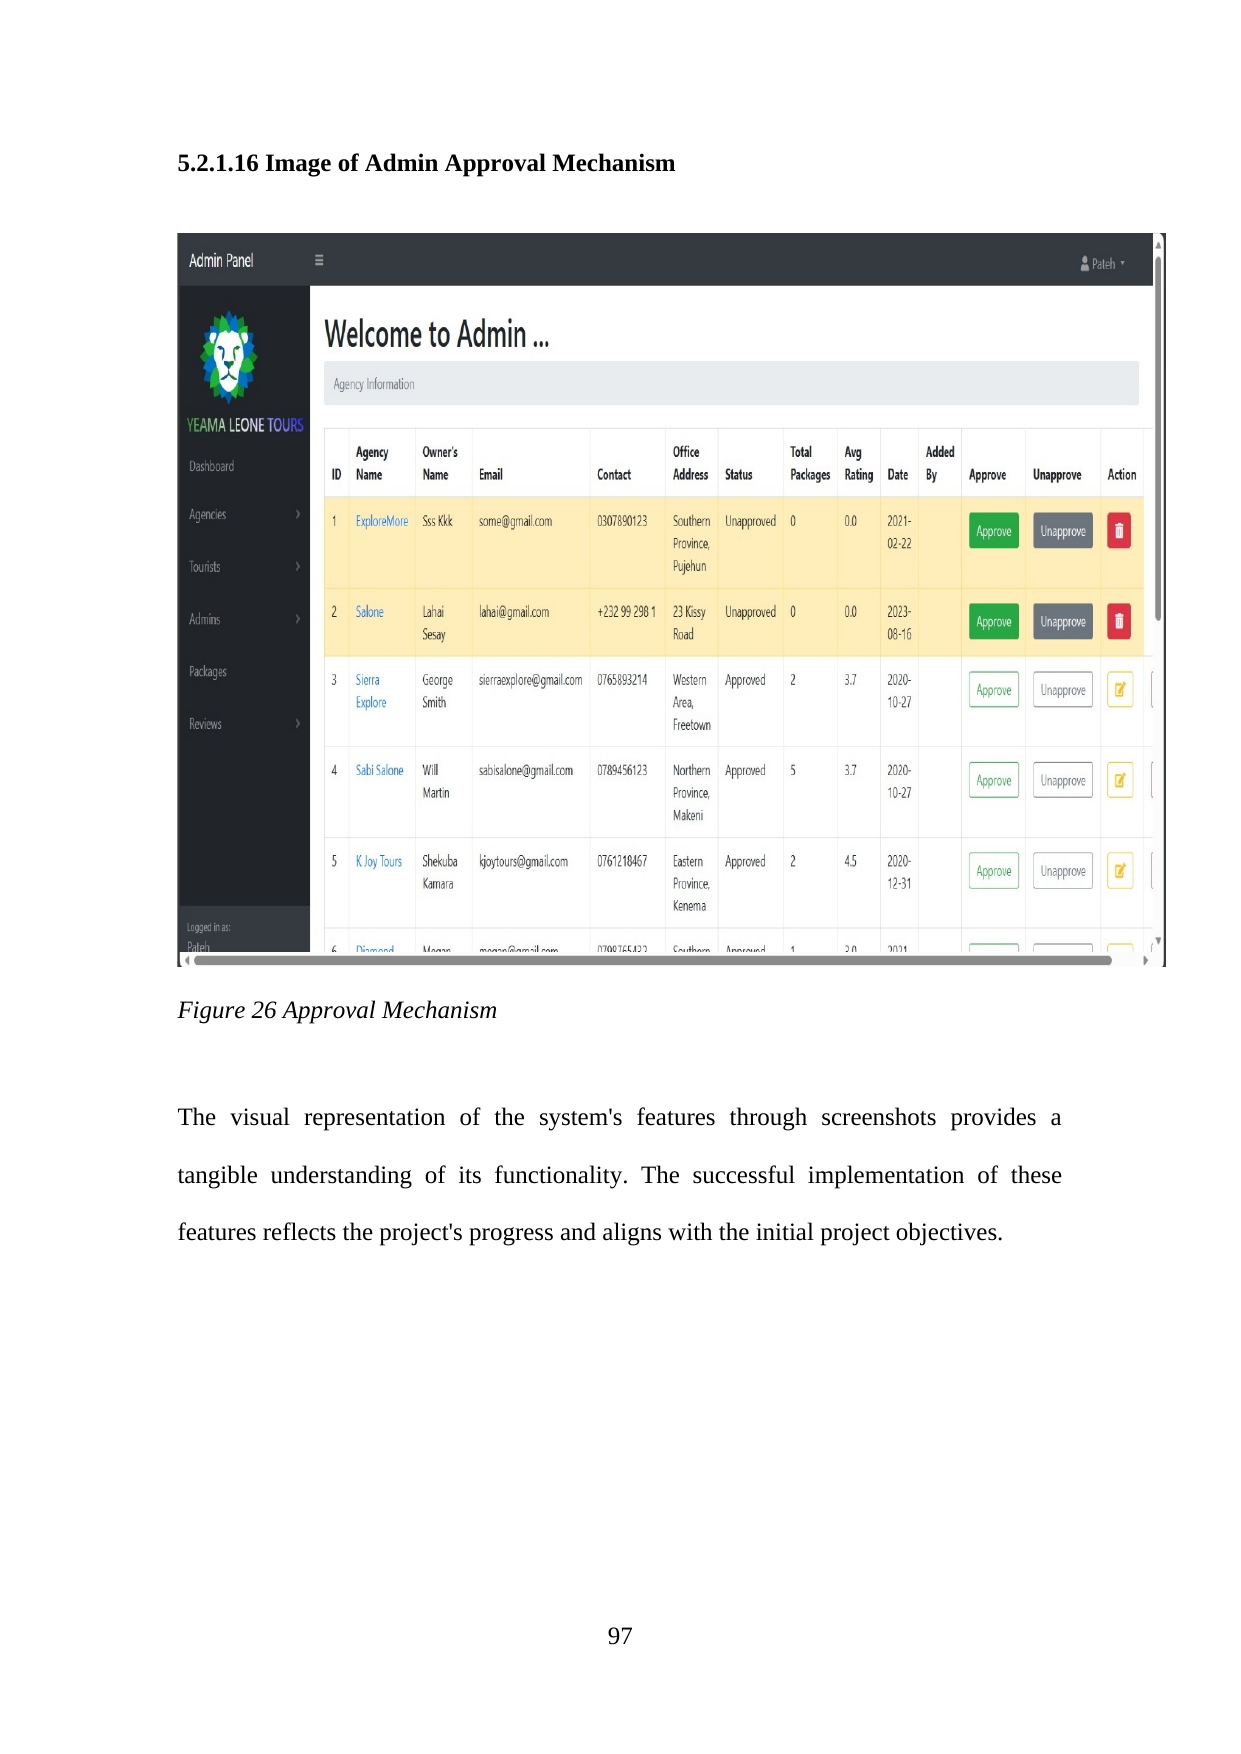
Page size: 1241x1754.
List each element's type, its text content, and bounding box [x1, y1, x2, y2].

text The visual representation of the system's features through screenshots provides a tangible understanding of its functionality. The successful implementation of these features reflects the project's progress and aligns with the initial project objectives. [177, 1102, 1063, 1246]
text Figure 26 Approval Mechanism [177, 995, 1063, 1024]
subtitle 5.2.1.16 Image of Admin Approval Mechanism [177, 148, 1063, 176]
picture [177, 233, 1166, 967]
